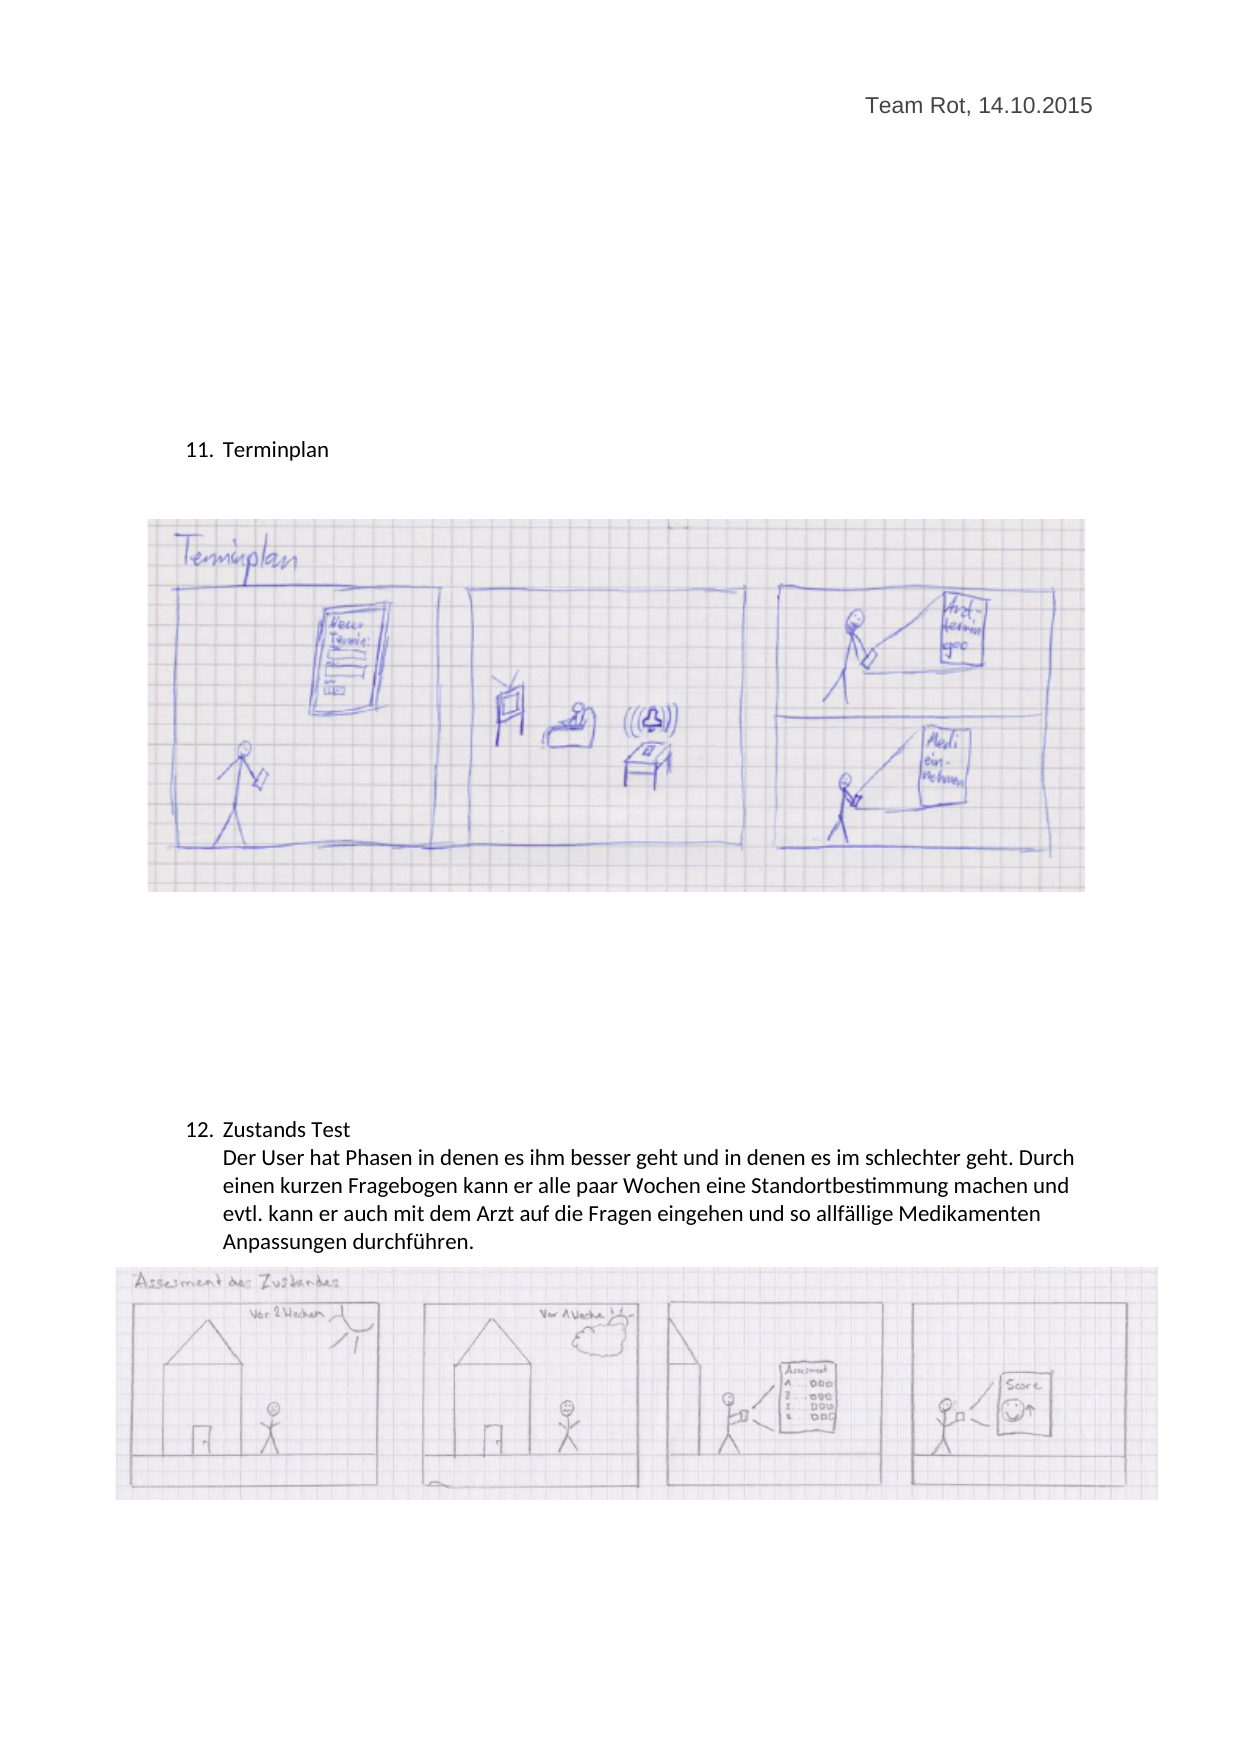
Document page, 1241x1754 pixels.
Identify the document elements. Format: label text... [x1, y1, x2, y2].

picture [147, 519, 1085, 892]
picture [115, 1267, 1158, 1500]
list Zustands Test [185, 1115, 1093, 1143]
list Der User hat Phasen in denen es ihm besser geht und in denen es im schlechter geht. Durch einen kurzen Fragebogen kann er alle paar Wochen eine Standortbestimmung machen und evtl. kann er auch mit dem Arzt auf die Fragen eingehen und so allfällige Medikamenten Anpassungen durchführen. [223, 1143, 1093, 1256]
list Terminplan [185, 435, 1093, 463]
